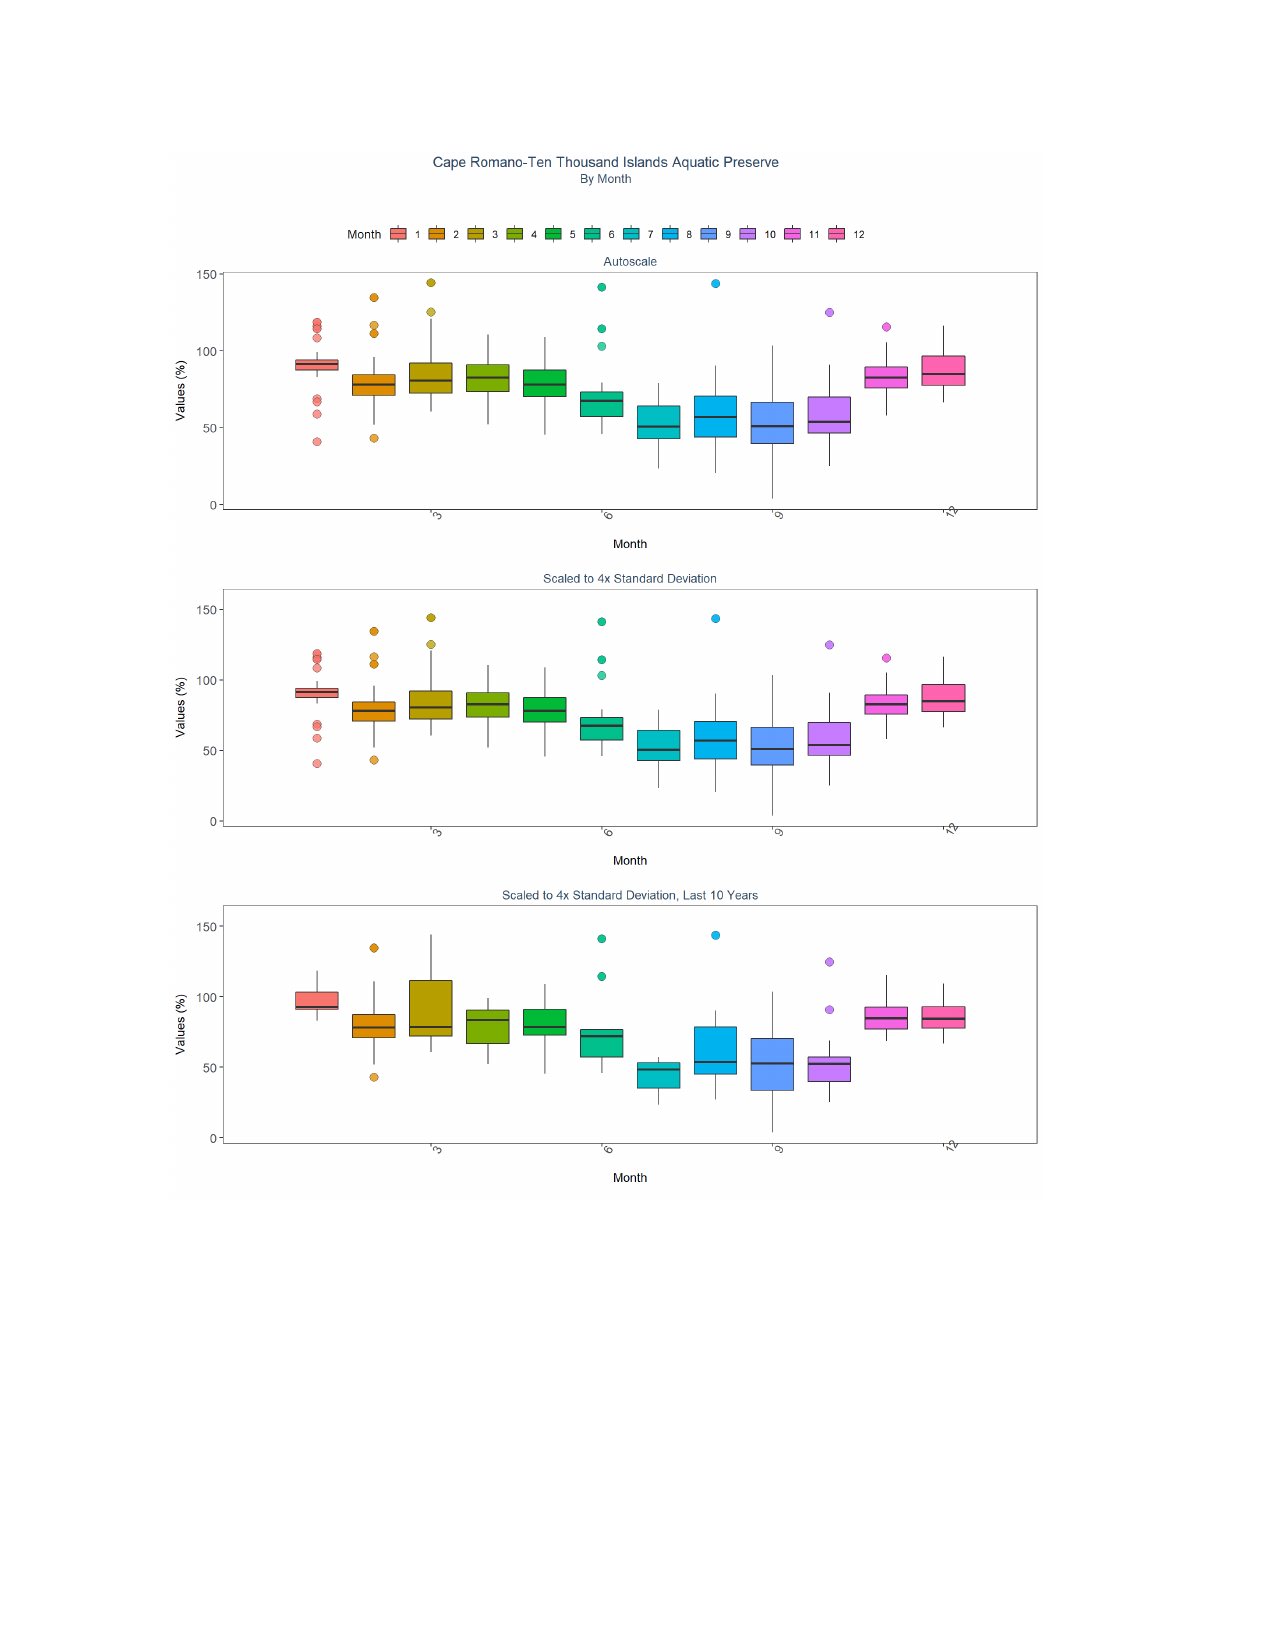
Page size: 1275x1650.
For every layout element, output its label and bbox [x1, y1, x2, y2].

picture [168, 150, 1044, 1200]
